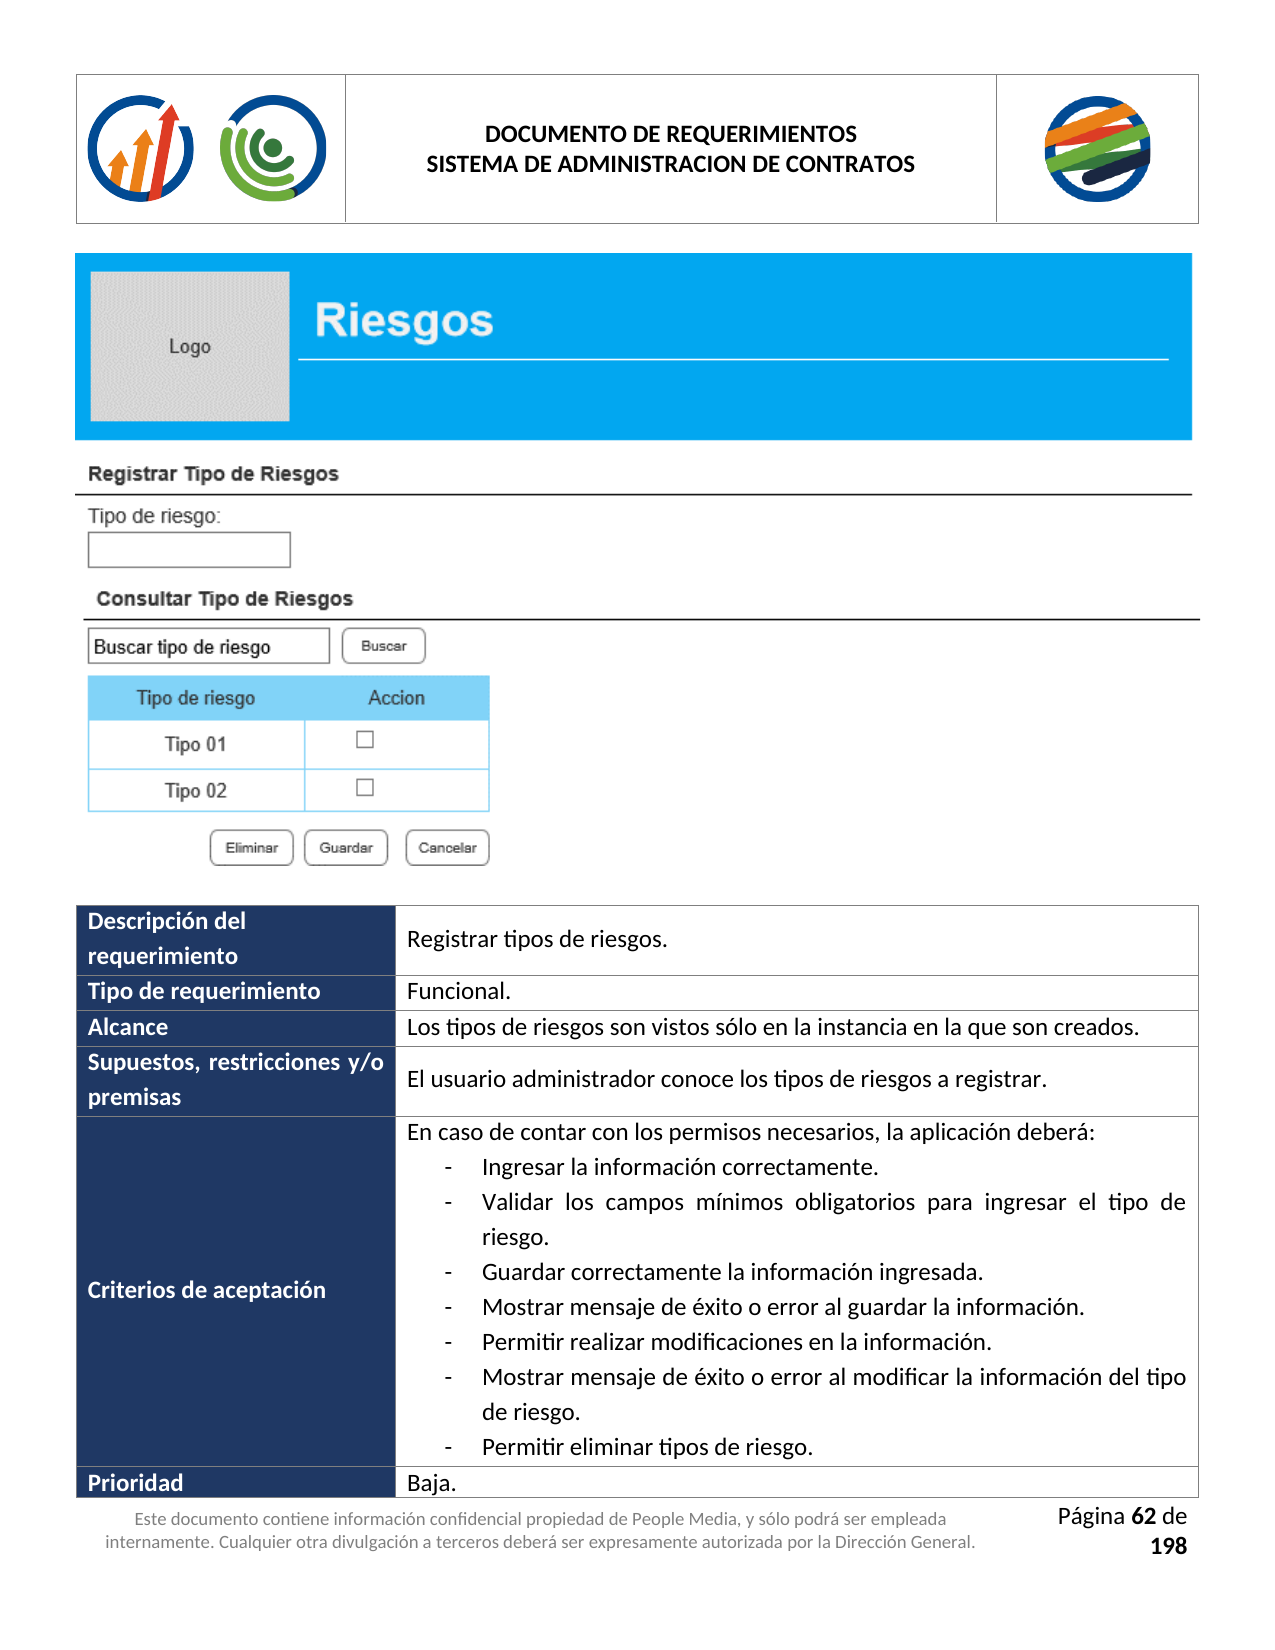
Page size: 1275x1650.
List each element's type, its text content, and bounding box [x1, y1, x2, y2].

picture [1044, 95, 1151, 202]
table_cell Prioridad [77, 1467, 395, 1497]
table_cell El usuario administrador conoce los tipos de riesgos a registrar. [396, 1047, 1198, 1116]
table_header Registrar tipos de riesgos. [396, 906, 1198, 975]
table_cell Supuestos, restricciones y/o premisas [77, 1047, 395, 1116]
picture [442, 311, 468, 336]
table_cell Funcional. [396, 976, 1198, 1010]
table_header Descripción del requerimiento [77, 906, 395, 975]
table_cell Tipo de requerimiento [77, 976, 395, 1010]
picture [362, 311, 385, 336]
picture [388, 311, 410, 336]
picture [87, 95, 194, 202]
table_cell En caso de contar con los permisos necesarios, la aplicación deberá: Ingresar la información correctamente. Validar los campos mínimos obligatorios para ingresar el tipo de riesgo. Guardar correctamente la información ingresada. Mostrar mensaje de éxito o error al guardar la información. Permitir realizar modificaciones en la información. Mostrar mensaje de éxito o error al modificar la información del tipo de riesgo. Permitir eliminar tipos de riesgo. [396, 1117, 1198, 1466]
table_cell Baja. [396, 1467, 1198, 1497]
picture [351, 311, 357, 336]
picture [91, 272, 289, 421]
table_cell Los tipos de riesgos son vistos sólo en la instancia en la que son creados. [396, 1011, 1198, 1046]
picture [75, 253, 1200, 866]
table_cell Criterios de aceptación [77, 1117, 395, 1466]
picture [318, 303, 347, 336]
picture [471, 311, 492, 336]
picture [220, 95, 327, 202]
picture [413, 311, 437, 345]
table_cell Alcance [77, 1011, 395, 1046]
